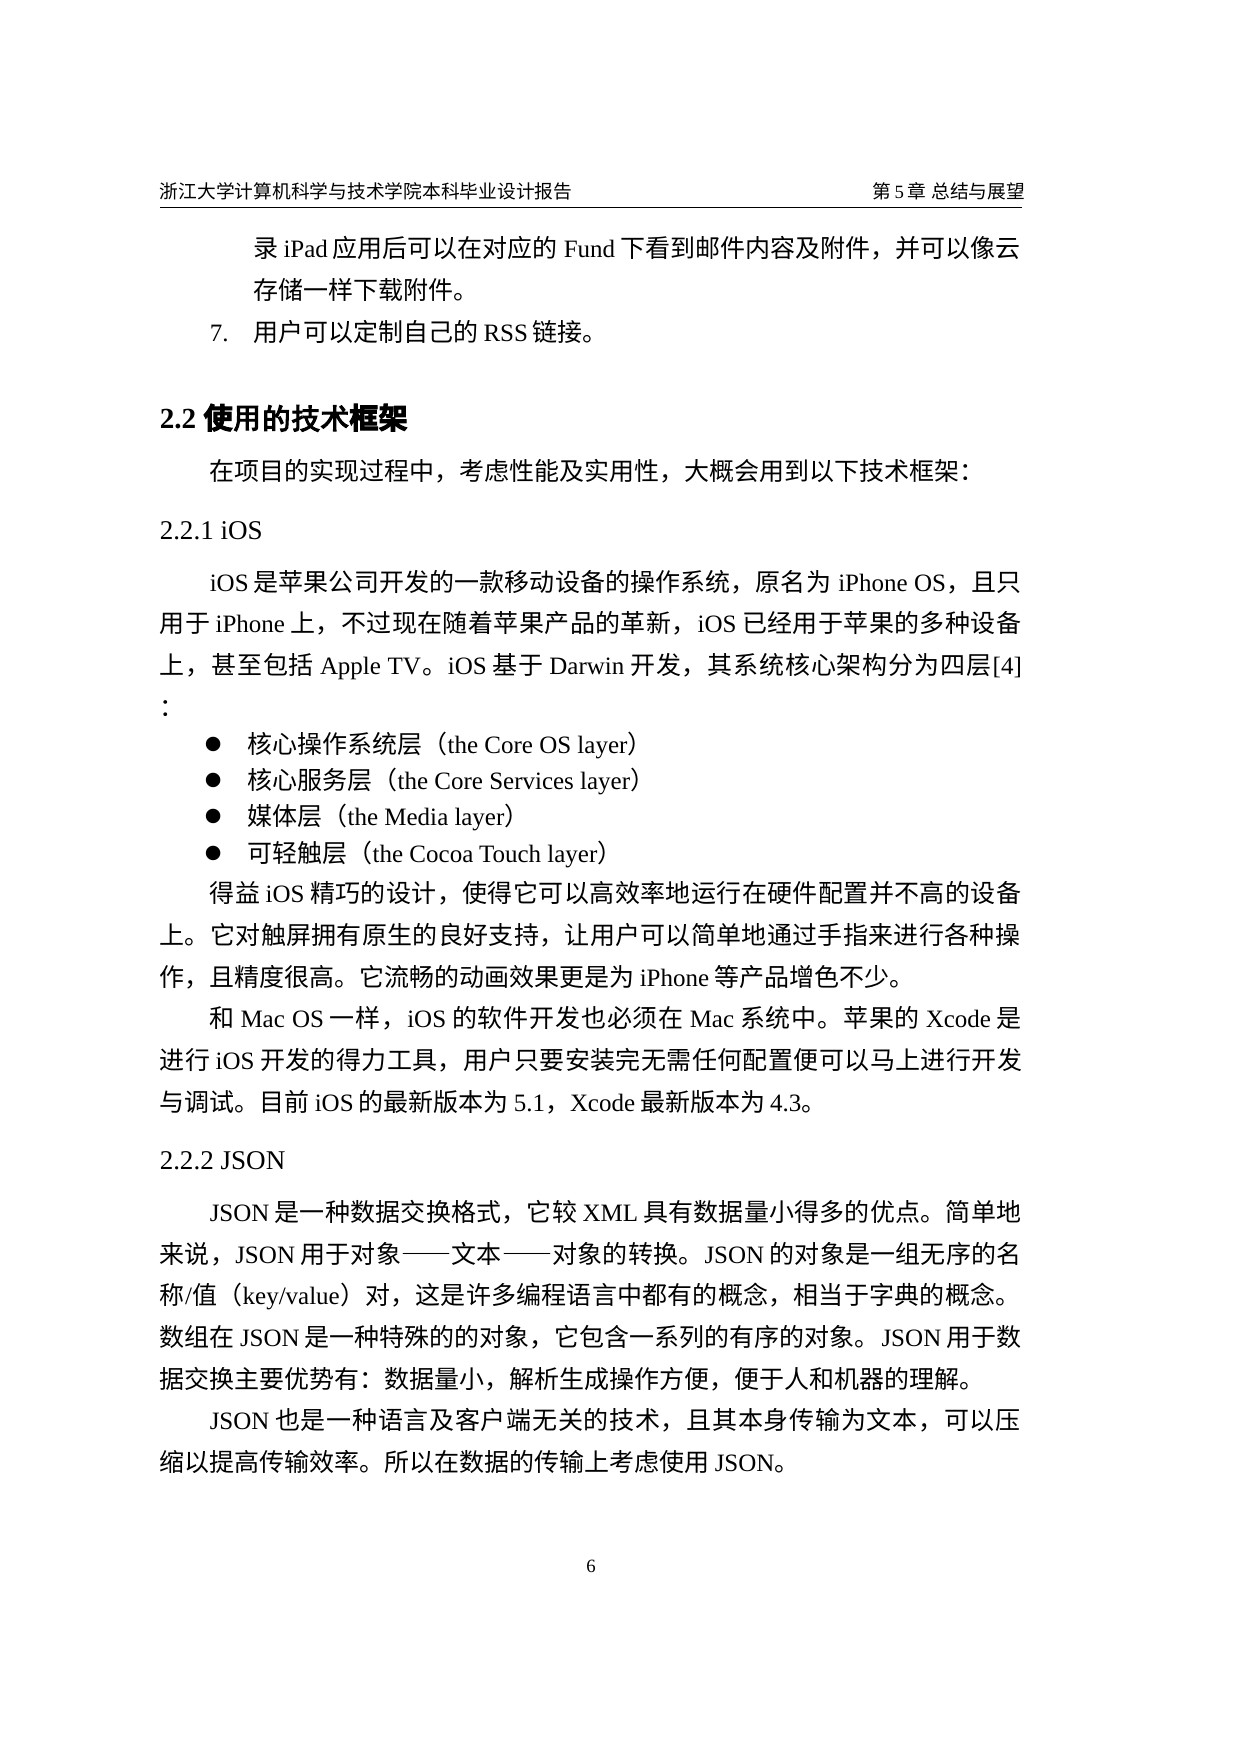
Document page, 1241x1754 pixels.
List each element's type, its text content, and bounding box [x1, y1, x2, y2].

text 和Mac OS一样，iOS的软件开发也必须在Mac系统中。苹果的Xcode是进行iOS开发的得力工具，用户只要安装完无需任何配置便可以马上进行开发与调试。目前iOS的最新版本为5.1，Xcode最新版本为4.3。 [159, 994, 1022, 1119]
text JSON是一种数据交换格式，它较XML具有数据量小得多的优点。简单地来说，JSON用于对象——文本——对象的转换。JSON的对象是一组无序的名称/值（key/value）对，这是许多编程语言中都有的概念，相当于字典的概念。数组在JSON是一种特殊的的对象，它包含一系列的有序的对象。JSON用于数据交换主要优势有：数据量小，解析生成操作方便，便于人和机器的理解。 [159, 1188, 1022, 1396]
text JSON [159, 1144, 1022, 1176]
list 用户可以向公司邮箱以特定的格式绑定到某个Fund发送邮件，然后登录iPad应用后可以在对应的Fund下看到邮件内容及附件，并可以像云存储一样下载附件。 [209, 224, 1022, 308]
text iOS [159, 514, 1022, 545]
text 得益iOS精巧的设计，使得它可以高效率地运行在硬件配置并不高的设备上。它对触屏拥有原生的良好支持，让用户可以简单地通过手指来进行各种操作，且精度很高。它流畅的动画效果更是为iPhone等产品增色不少。 [159, 869, 1022, 994]
list 可轻触层（the Cocoa Touch layer） [204, 833, 1022, 869]
text 使用的技术框架 [159, 399, 1022, 435]
text 在项目的实现过程中，考虑性能及实用性，大概会用到以下技术框架： [159, 447, 1022, 489]
list 媒体层（the Media layer） [204, 797, 1022, 833]
text iOS是苹果公司开发的一款移动设备的操作系统，原名为iPhone OS，且只用于iPhone上，不过现在随着苹果产品的革新，iOS已经用于苹果的多种设备上，甚至包括Apple TV。iOS基于Darwin开发，其系统核心架构分为四层[4] ： [159, 558, 1022, 724]
text JSON也是一种语言及客户端无关的技术，且其本身传输为文本，可以压缩以提高传输效率。所以在数据的传输上考虑使用JSON。 [159, 1396, 1022, 1480]
list 核心服务层（the Core Services layer） [204, 761, 1022, 797]
list 核心操作系统层（the Core OS layer） [204, 724, 1022, 761]
list 用户可以定制自己的RSS链接。 [209, 308, 1022, 349]
